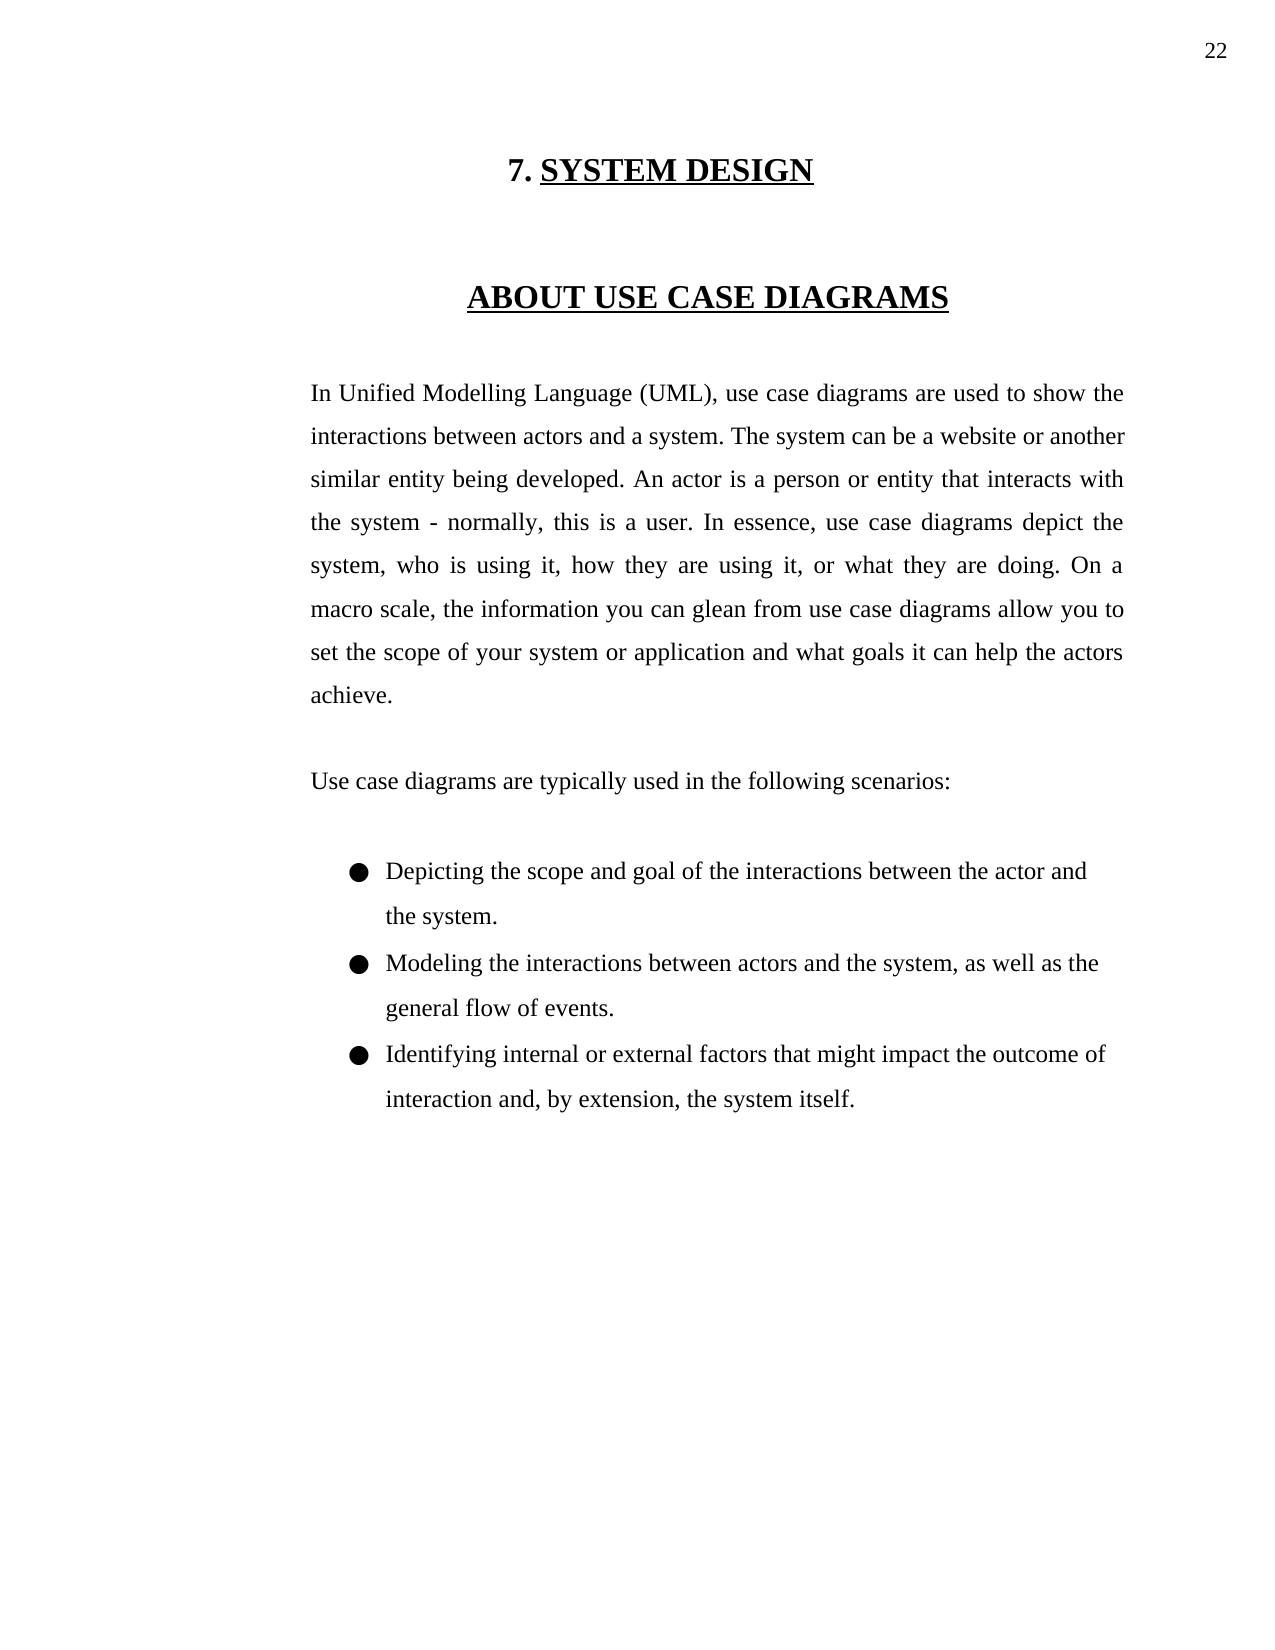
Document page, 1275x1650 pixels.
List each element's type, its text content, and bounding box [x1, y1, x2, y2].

text Use case diagrams are typically used in the following scenarios: [310, 766, 1227, 795]
list Modeling the interactions between actors and the system, as well as the general flow of events. [348, 944, 1099, 1021]
list Depicting the scope and goal of the interactions between the actor and the system. [348, 853, 1087, 930]
text ABOUT USE CASE DIAGRAMS [467, 277, 1227, 316]
list Identifying internal or external factors that might impact the outcome of interaction and, by extension, the system itself. [348, 1036, 1106, 1113]
subtitle SYSTEM DESIGN [507, 150, 1227, 188]
text In Unified Modelling Language (UML), use case diagrams are used to show the interactions between actors and a system. The system can be a website or another similar entity being developed. An actor is a person or entity that interacts with the system - normally, this is a user. In essence, use case diagrams depict the system, who is using it, how they are using it, or what they are doing. On a macro scale, the information you can glean from use case diagrams allow you to set the scope of your system or application and what goals it can help the actors achieve. [310, 378, 1125, 709]
